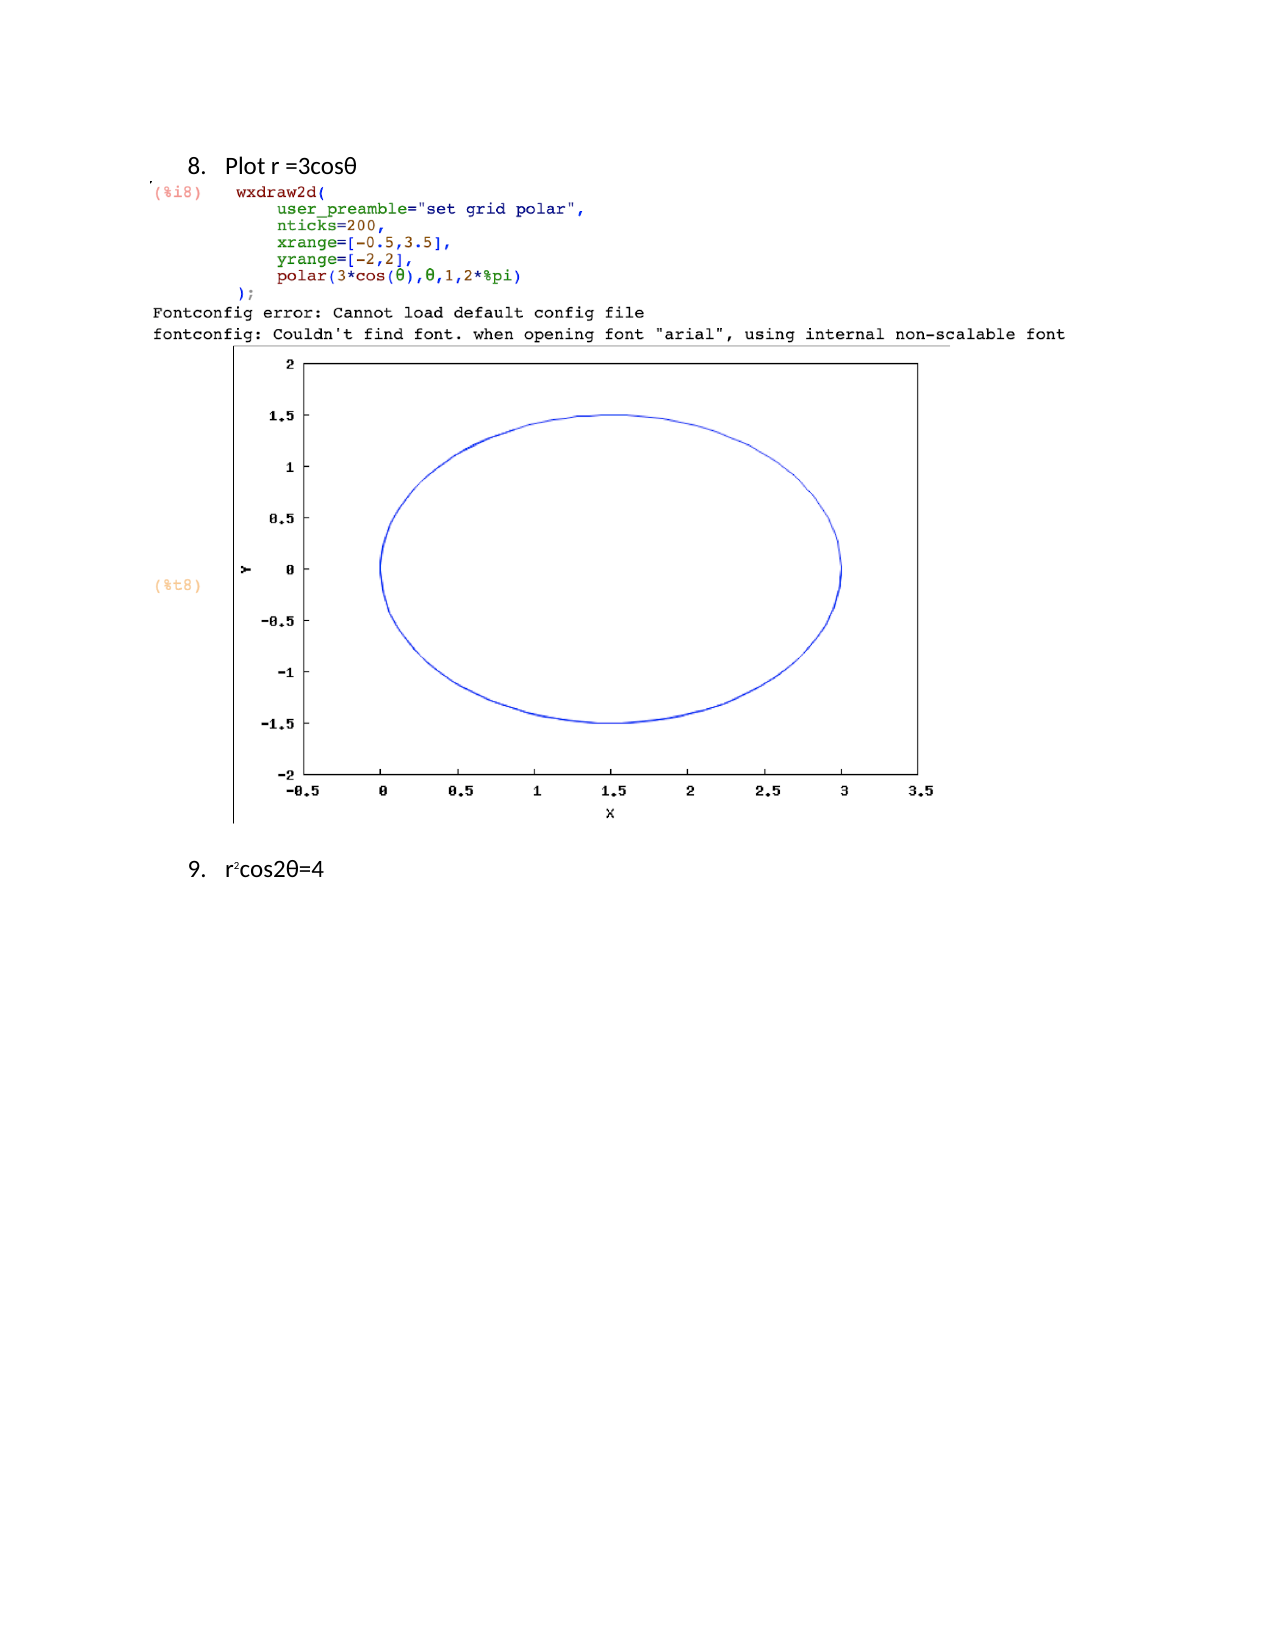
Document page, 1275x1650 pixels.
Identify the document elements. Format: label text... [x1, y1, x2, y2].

list r2cos2θ=4 [187, 853, 1125, 883]
picture [150, 180, 1125, 825]
list Plot r =3cosθ [187, 150, 1125, 180]
